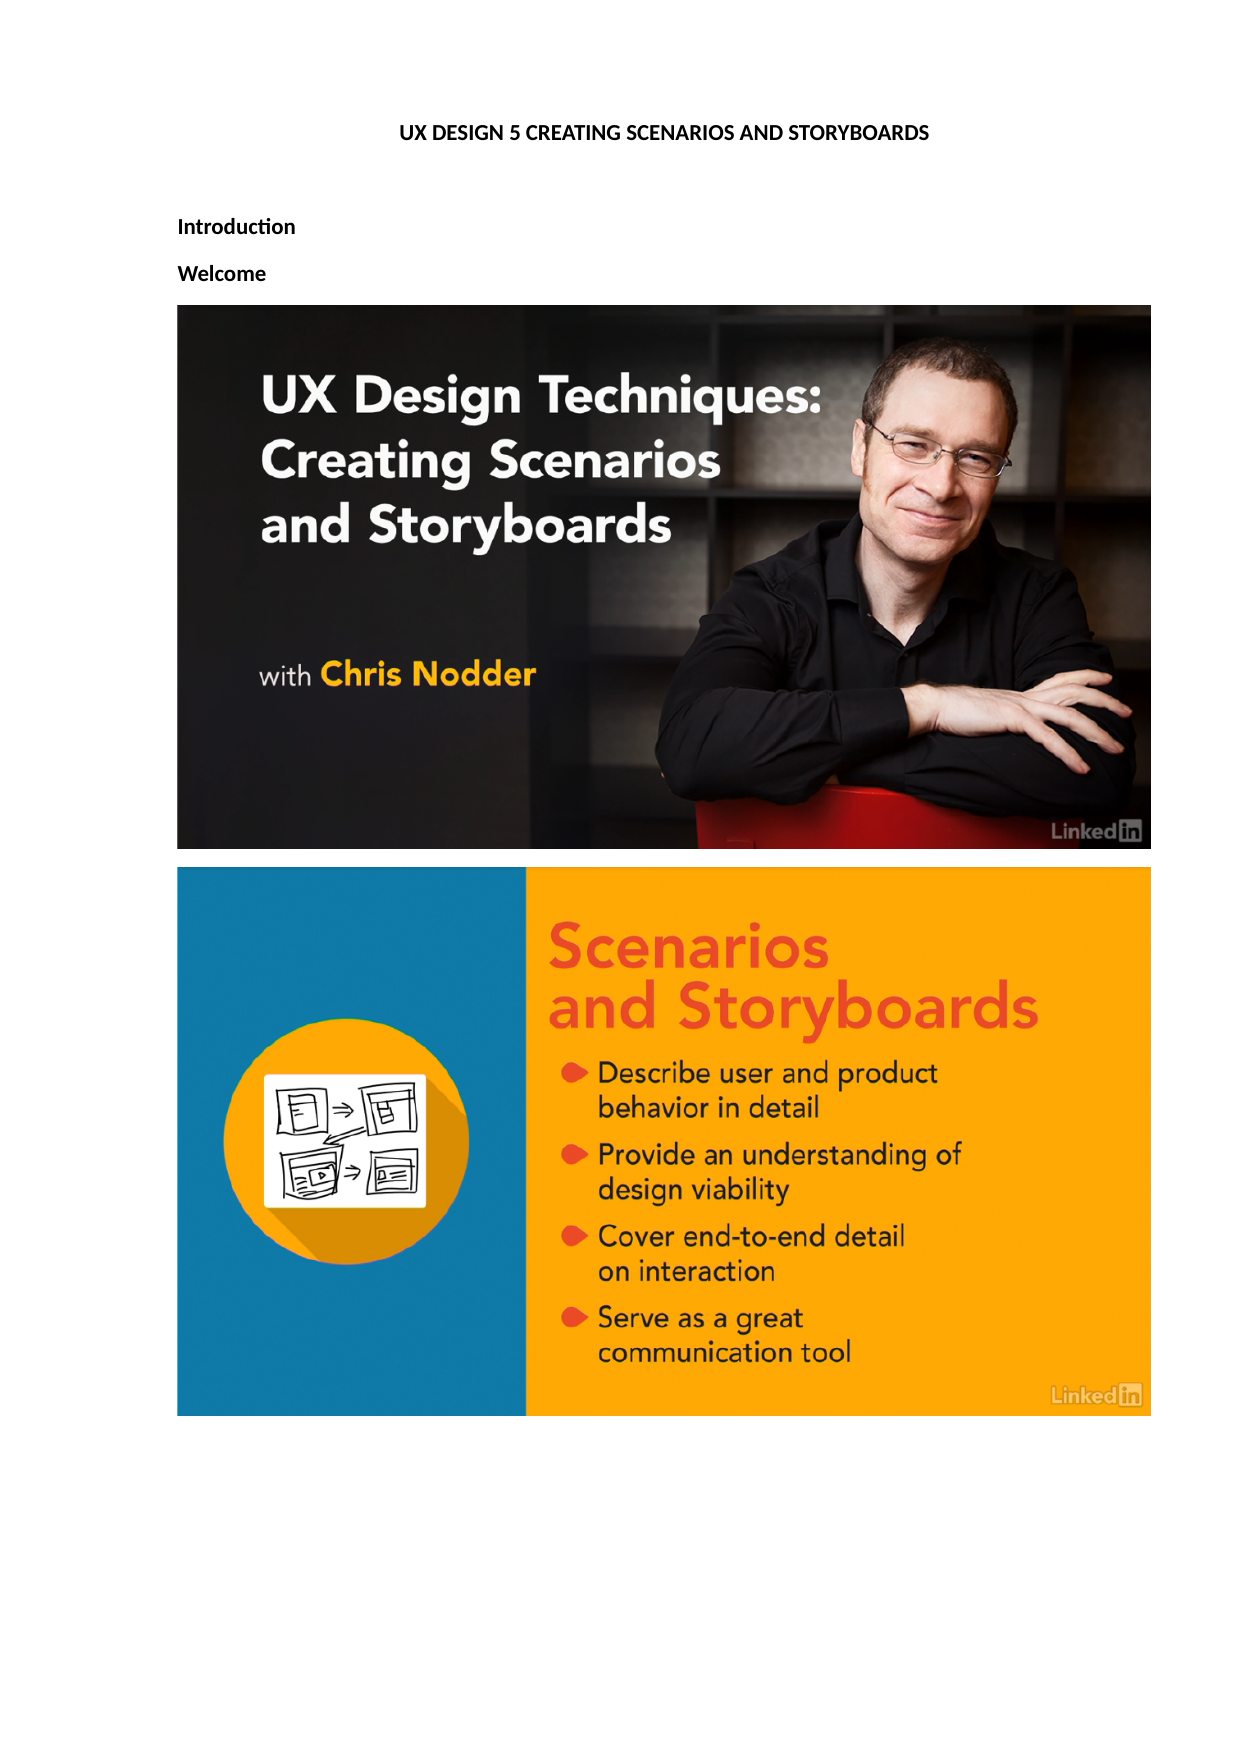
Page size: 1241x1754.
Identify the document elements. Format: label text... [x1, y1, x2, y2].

text Welcome [177, 259, 1152, 287]
text Introduction [177, 212, 1152, 240]
picture [526, 867, 1151, 1416]
picture [177, 305, 1151, 849]
text UX DESIGN 5 CREATING SCENARIOS AND STORYBOARDS [177, 118, 1152, 146]
picture [177, 867, 522, 1416]
